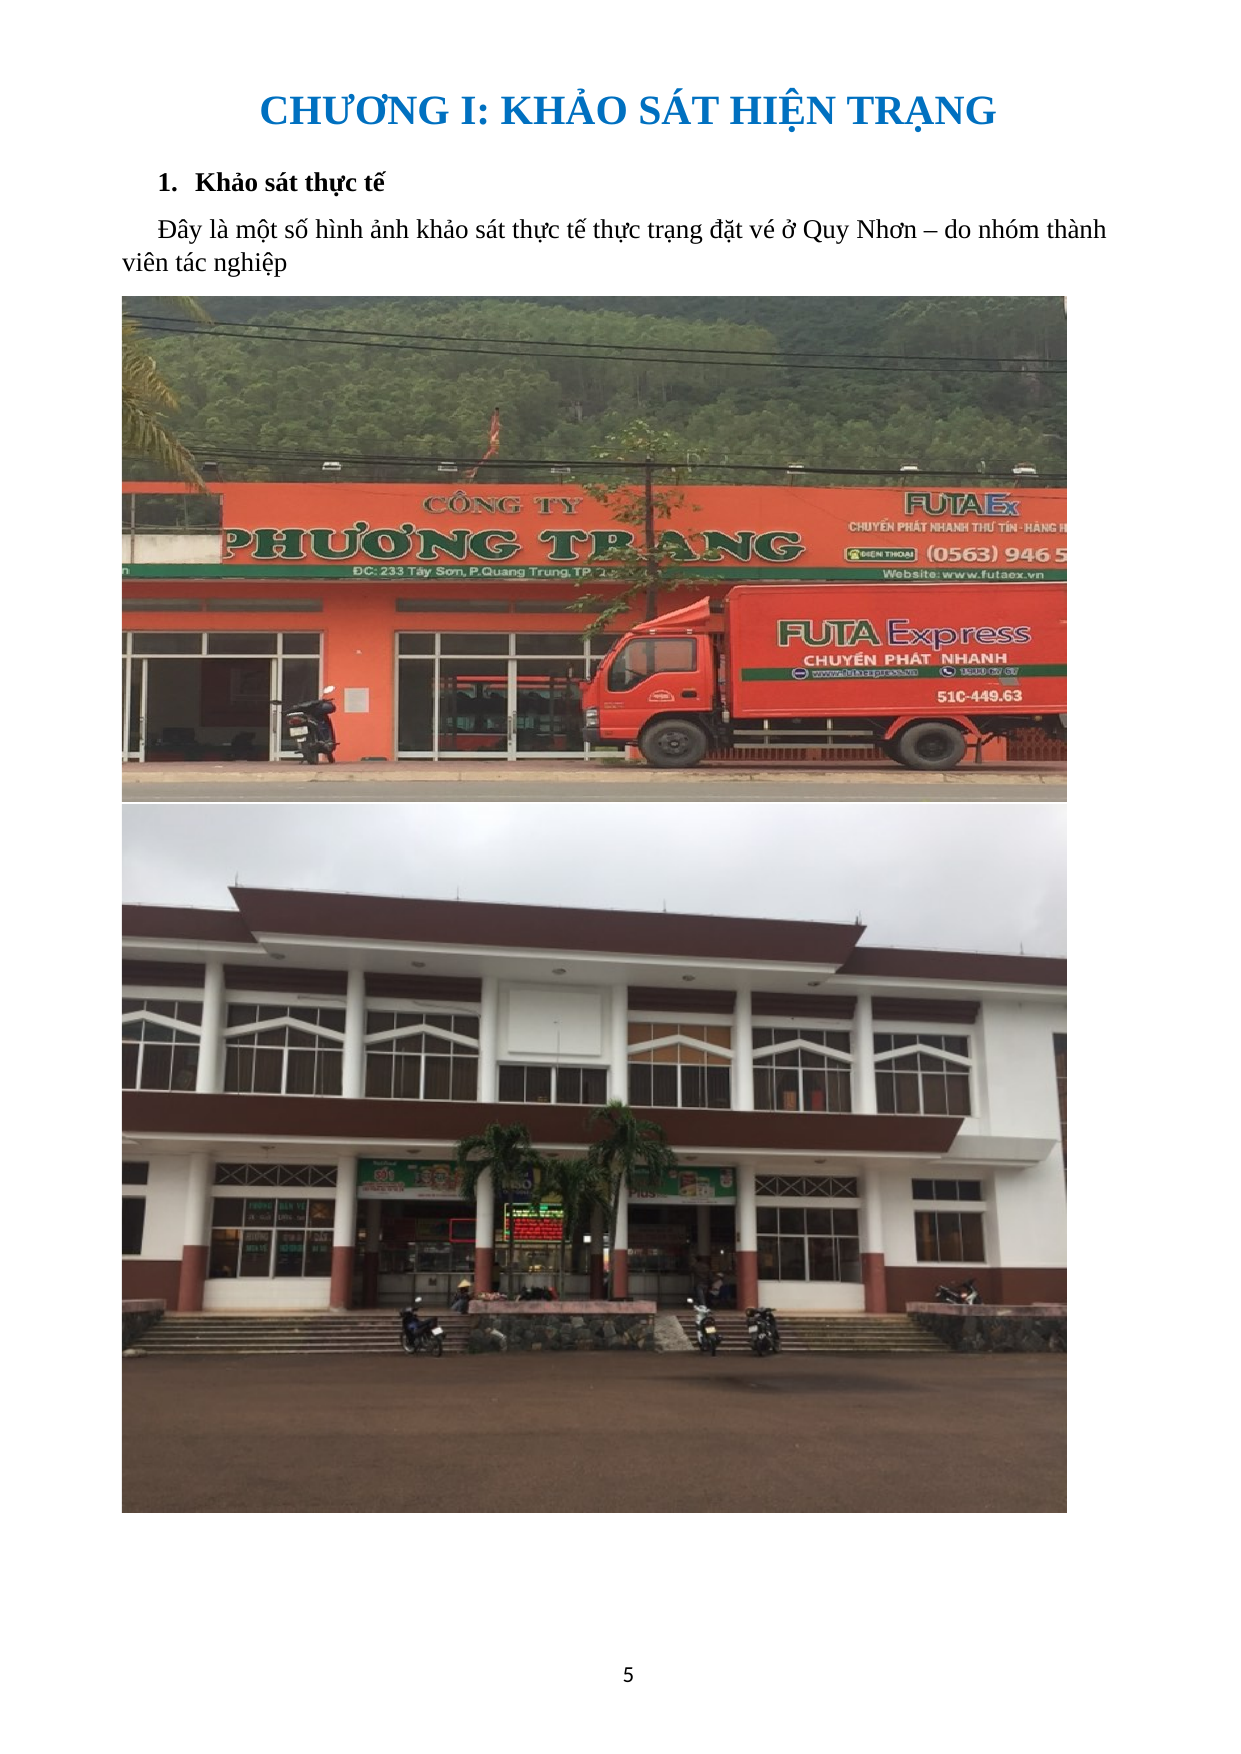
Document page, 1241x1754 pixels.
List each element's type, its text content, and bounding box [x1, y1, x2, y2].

list Khảo sát thực tế [157, 166, 1134, 197]
text Đây là một số hình ảnh khảo sát thực tế thực trạng đặt vé ở Quy Nhơn – do nhóm thành viên tác nghiệp [122, 213, 1134, 278]
picture [121, 804, 1067, 1513]
subtitle CHƯƠNG I: KHẢO SÁT HIỆN TRẠNG [122, 85, 1134, 133]
picture [121, 296, 1067, 802]
